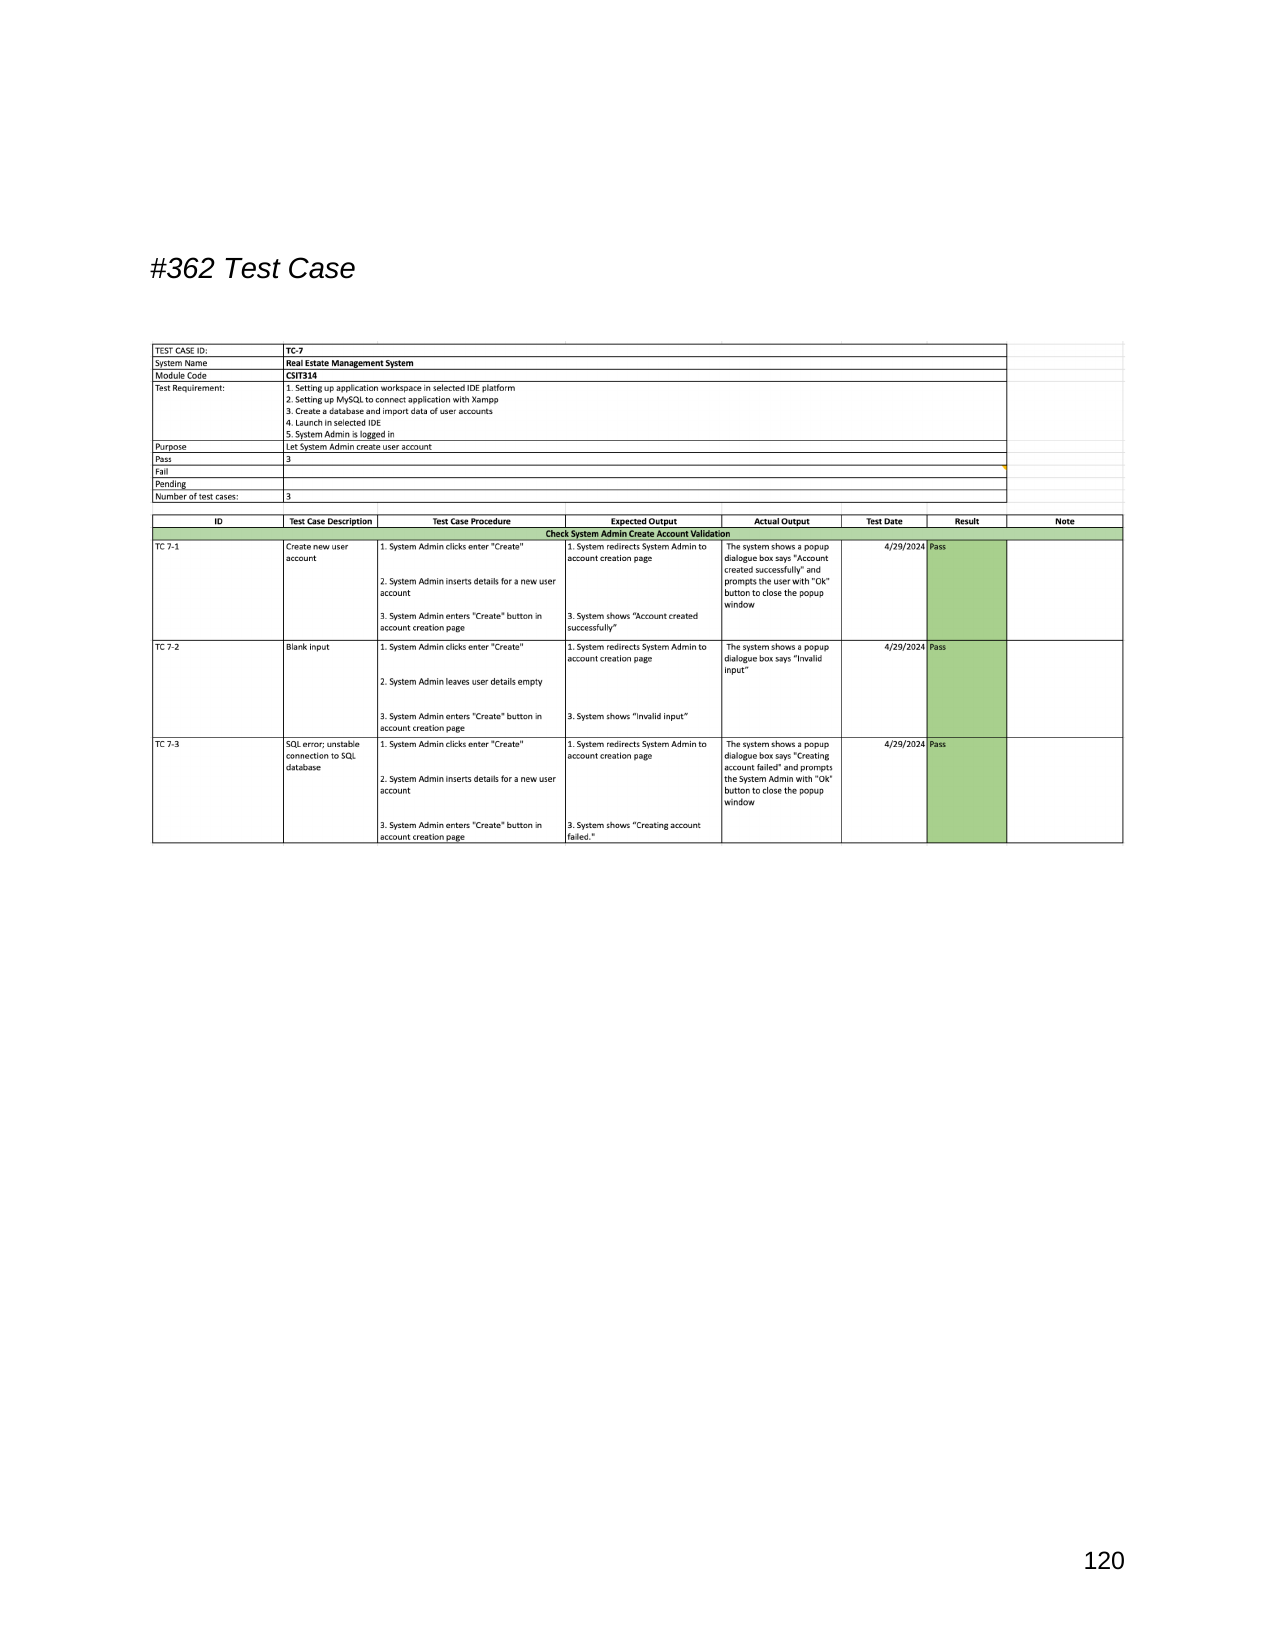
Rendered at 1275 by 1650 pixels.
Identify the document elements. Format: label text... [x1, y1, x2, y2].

text #362 Test Case [150, 251, 1125, 284]
picture [150, 341, 1125, 846]
